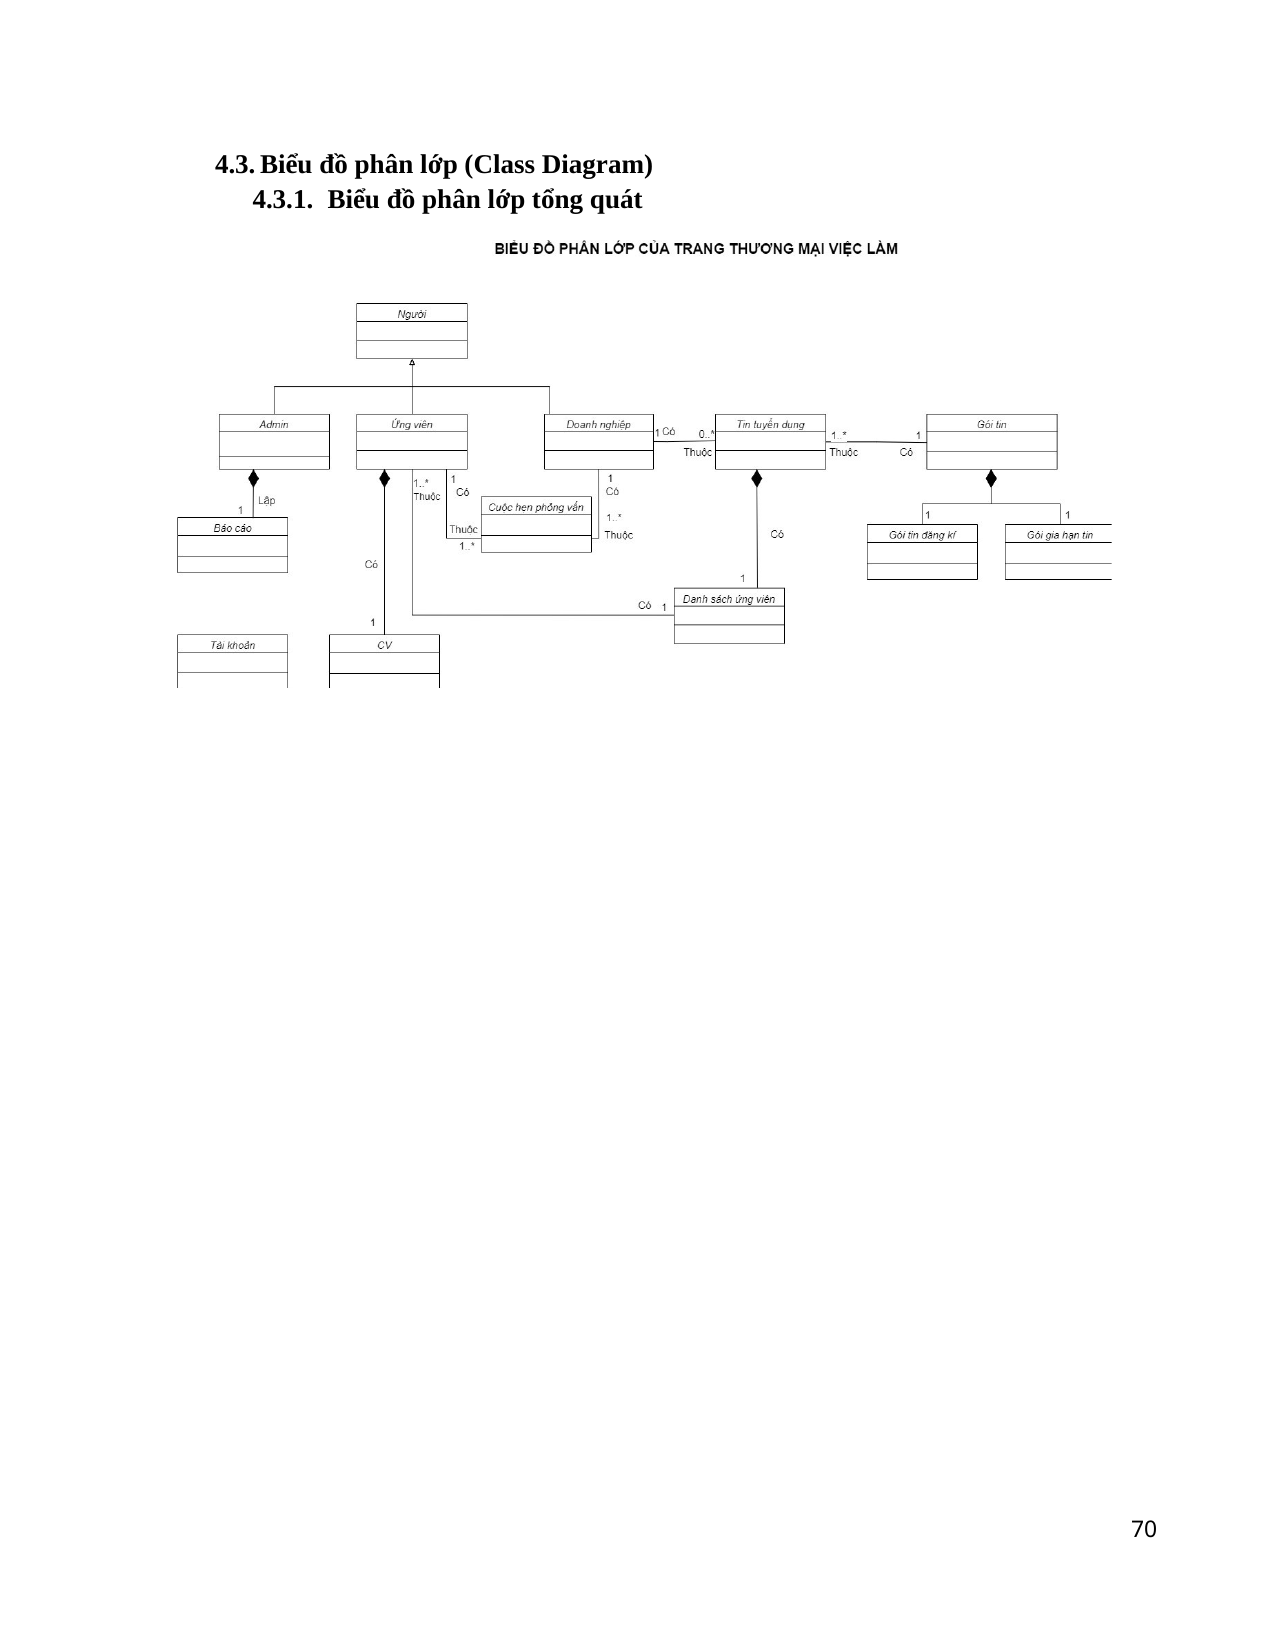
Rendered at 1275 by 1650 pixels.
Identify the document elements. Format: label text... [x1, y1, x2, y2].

list Biểu đồ phân lớp (Class Diagram) [215, 148, 1157, 179]
list Biểu đồ phân lớp tổng quát [252, 183, 1157, 214]
picture [177, 235, 1112, 688]
